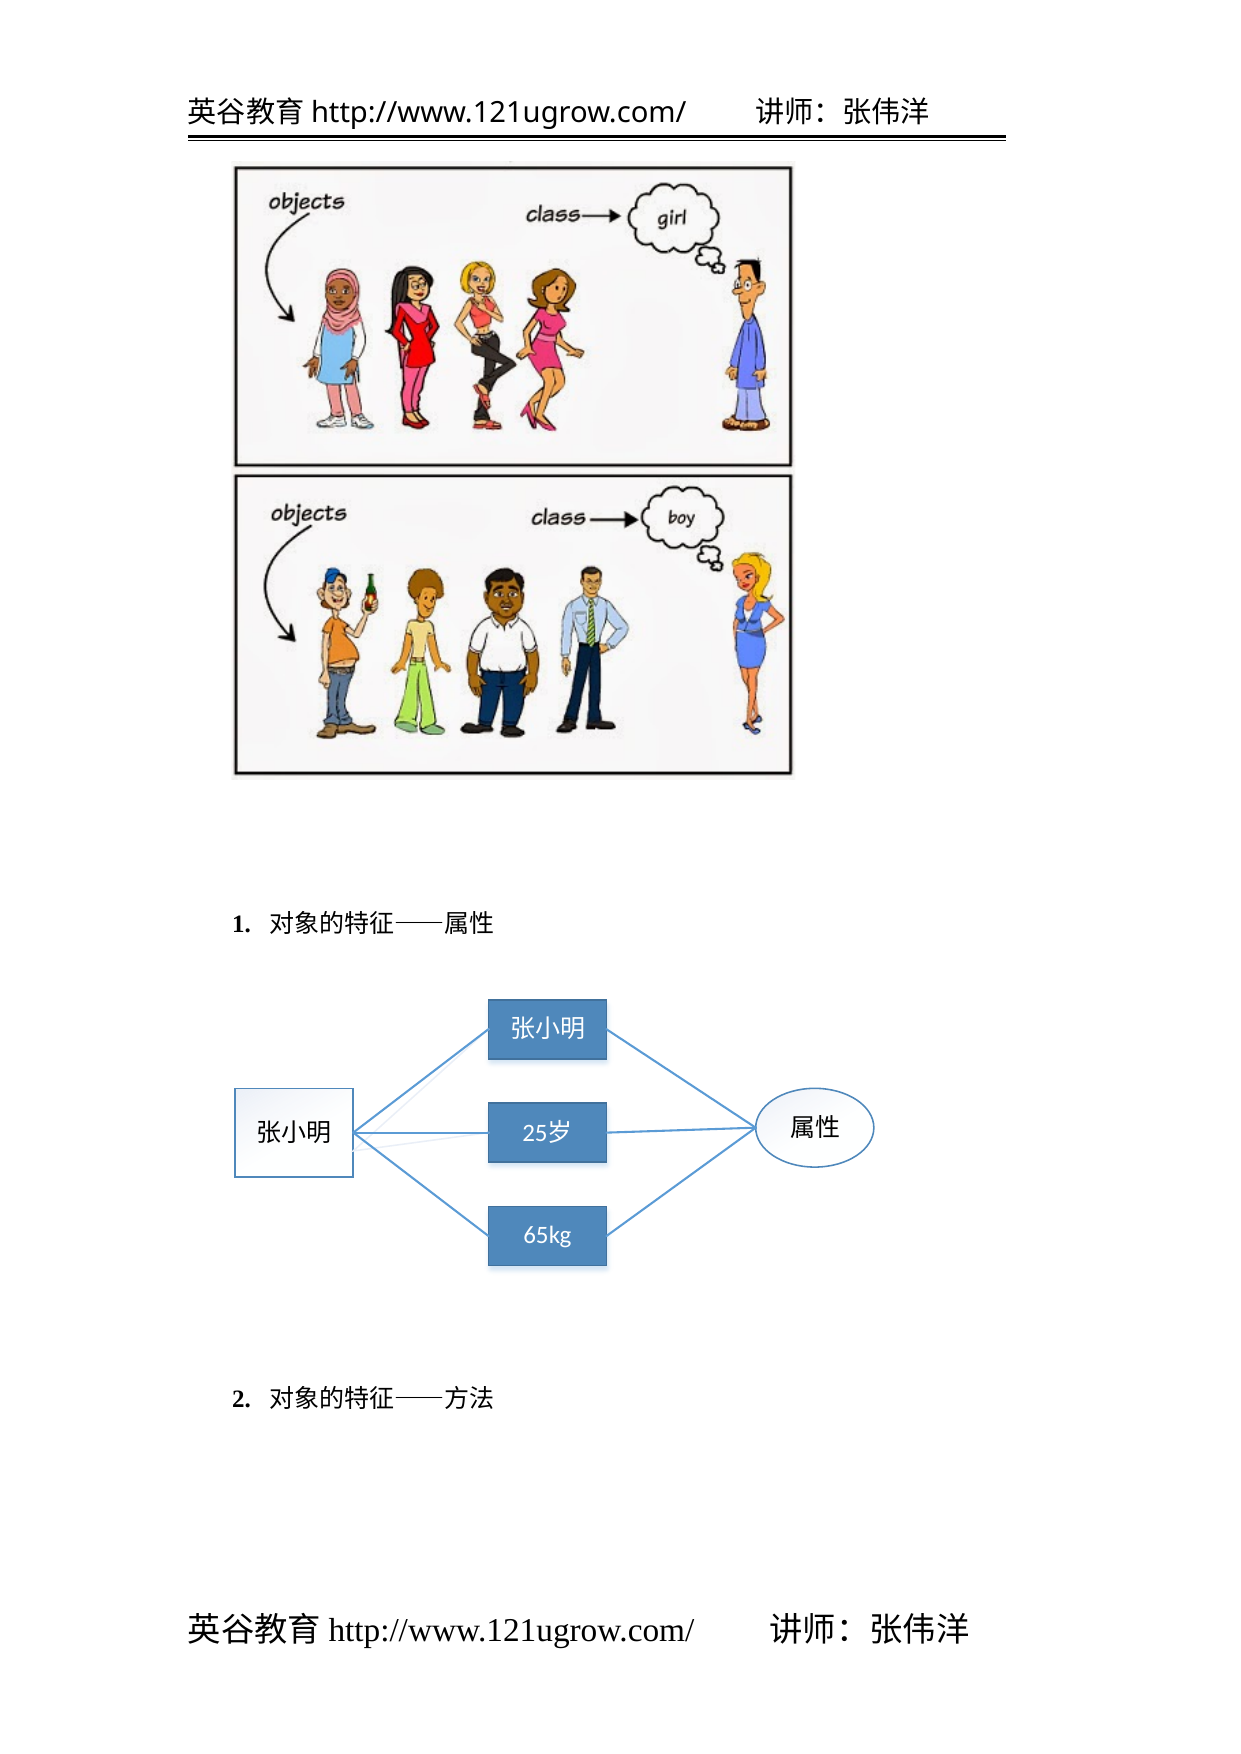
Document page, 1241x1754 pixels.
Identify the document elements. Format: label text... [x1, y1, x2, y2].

list 对象的特征——属性 [232, 889, 1053, 954]
picture [231, 161, 796, 780]
list 对象的特征——方法 [232, 1364, 1053, 1429]
